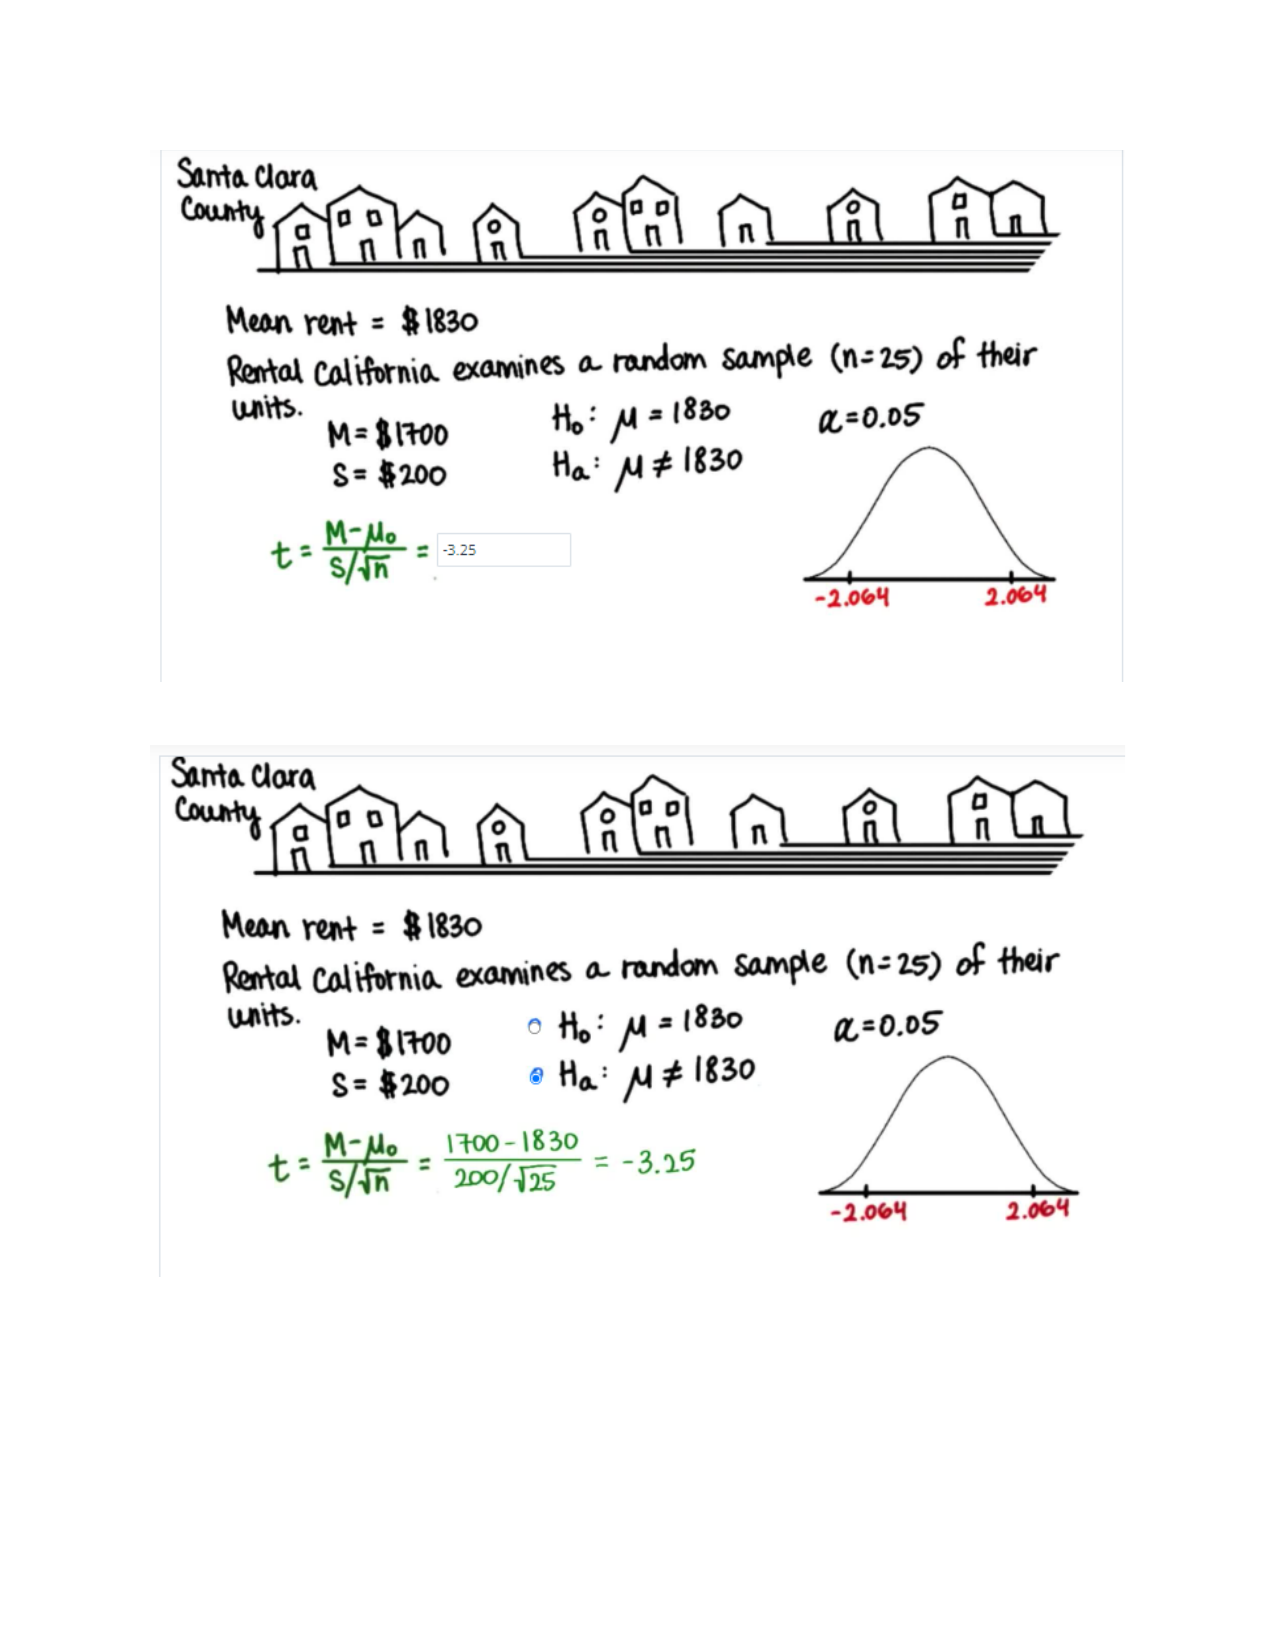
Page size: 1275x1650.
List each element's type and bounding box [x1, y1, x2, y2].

picture [150, 150, 1125, 682]
picture [150, 745, 1125, 1277]
